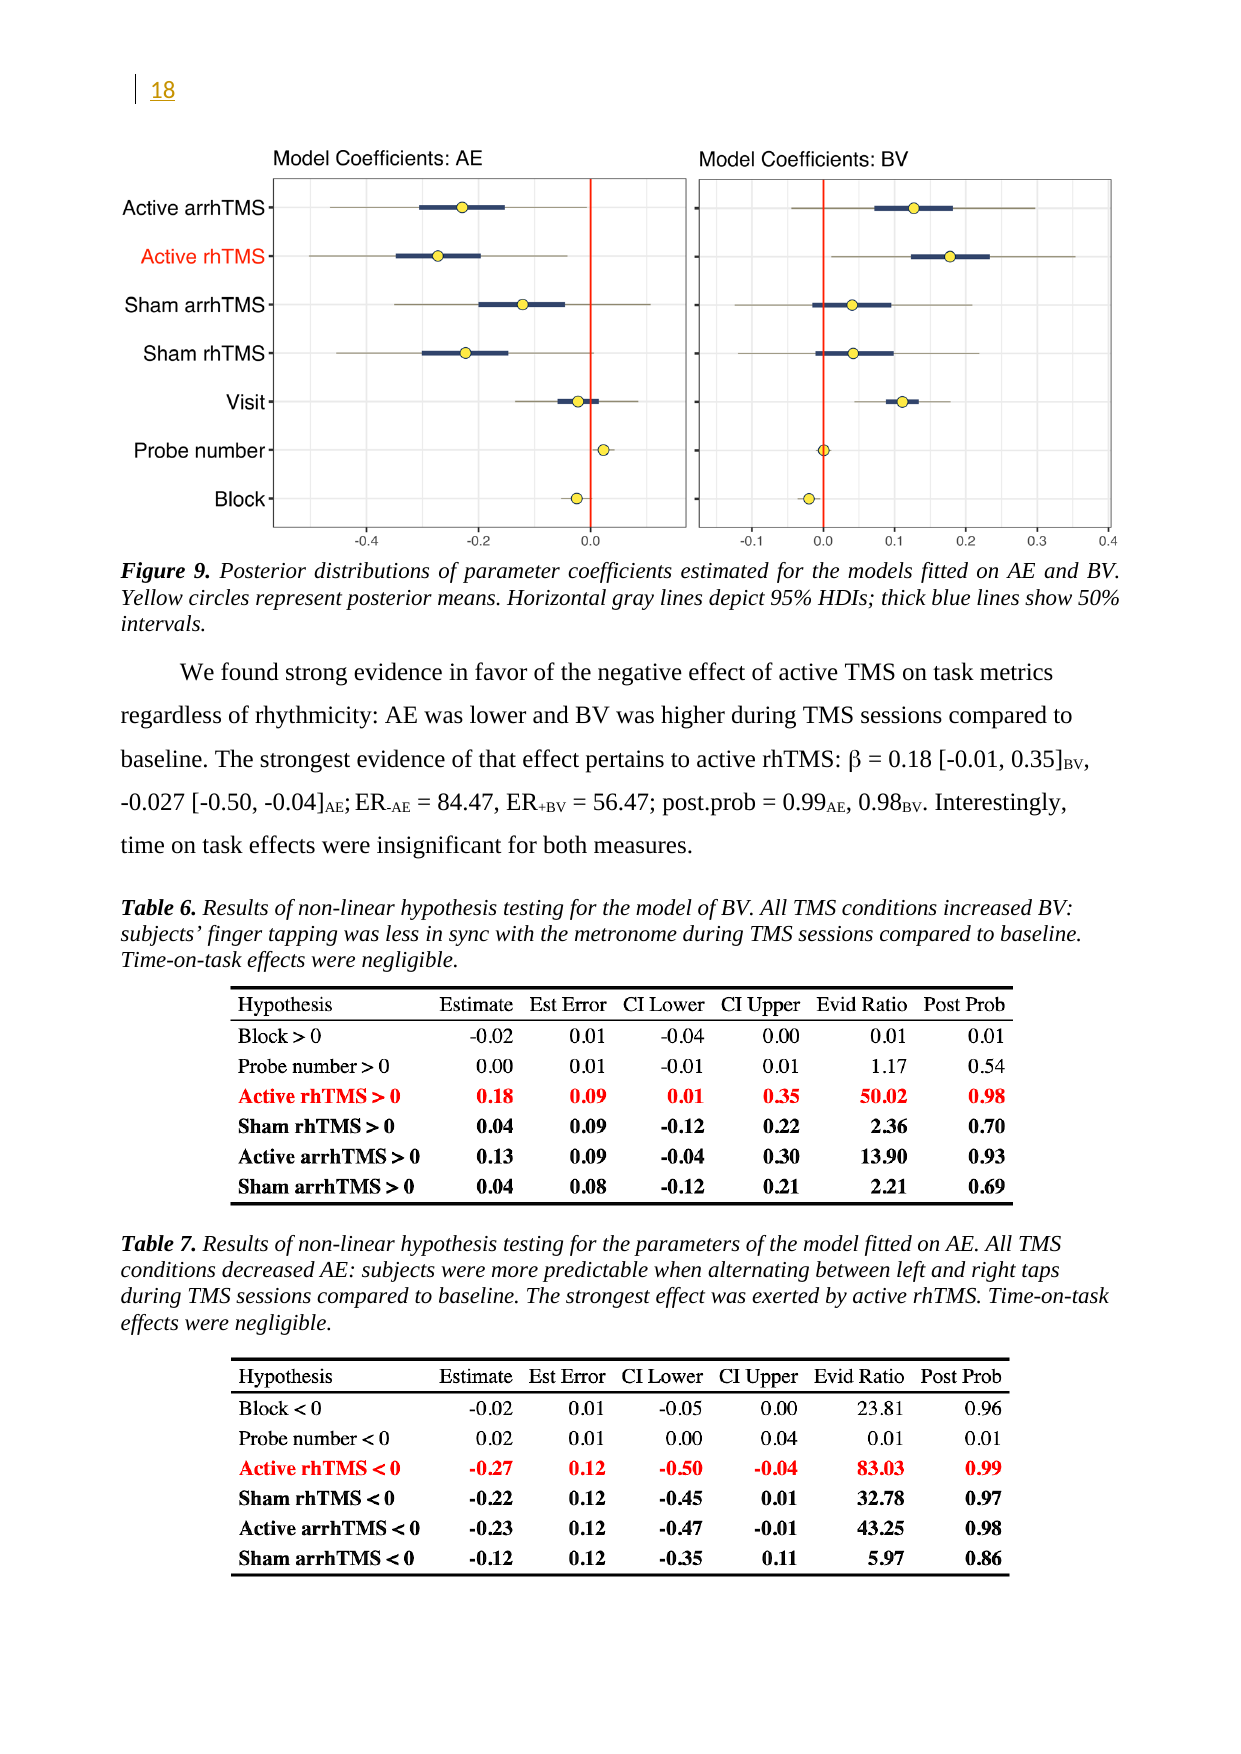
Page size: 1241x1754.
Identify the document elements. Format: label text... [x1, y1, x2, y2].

picture [120, 150, 688, 548]
text We found strong evidence in favor of the negative effect of active TMS on task metrics regardless of rhythmicity: AE was lower and BV was higher during TMS sessions compared to baseline. The strongest evidence of that effect pertains to active rhTMS: = 0.18 [-0.01, 0.35]BV, -0.027 [-0.50, -0.04]AE; ER-AE = 84.47, ER+BV = 56.47; post.prob = 0.99AE, 0.98BV. Interestingly, time on task effects were insignificant for both measures. [120, 657, 1090, 859]
text Table 6. Results of non-linear hypothesis testing for the model of BV. All TMS conditions increased BV: subjects’ finger tapping was less in sync with the metronome during TMS sessions compared to baseline. Time-on-task effects were negligible. [120, 894, 1124, 973]
text Figure 9. Posterior distributions of parameter coefficients estimated for the models fitted on AE and BV. Yellow circles represent posterior means. Horizontal gray lines depict 95% HDIs; thick blue lines show 50% intervals. [120, 557, 1124, 637]
picture [693, 150, 1118, 548]
picture [228, 1355, 1012, 1580]
picture [227, 983, 1017, 1209]
